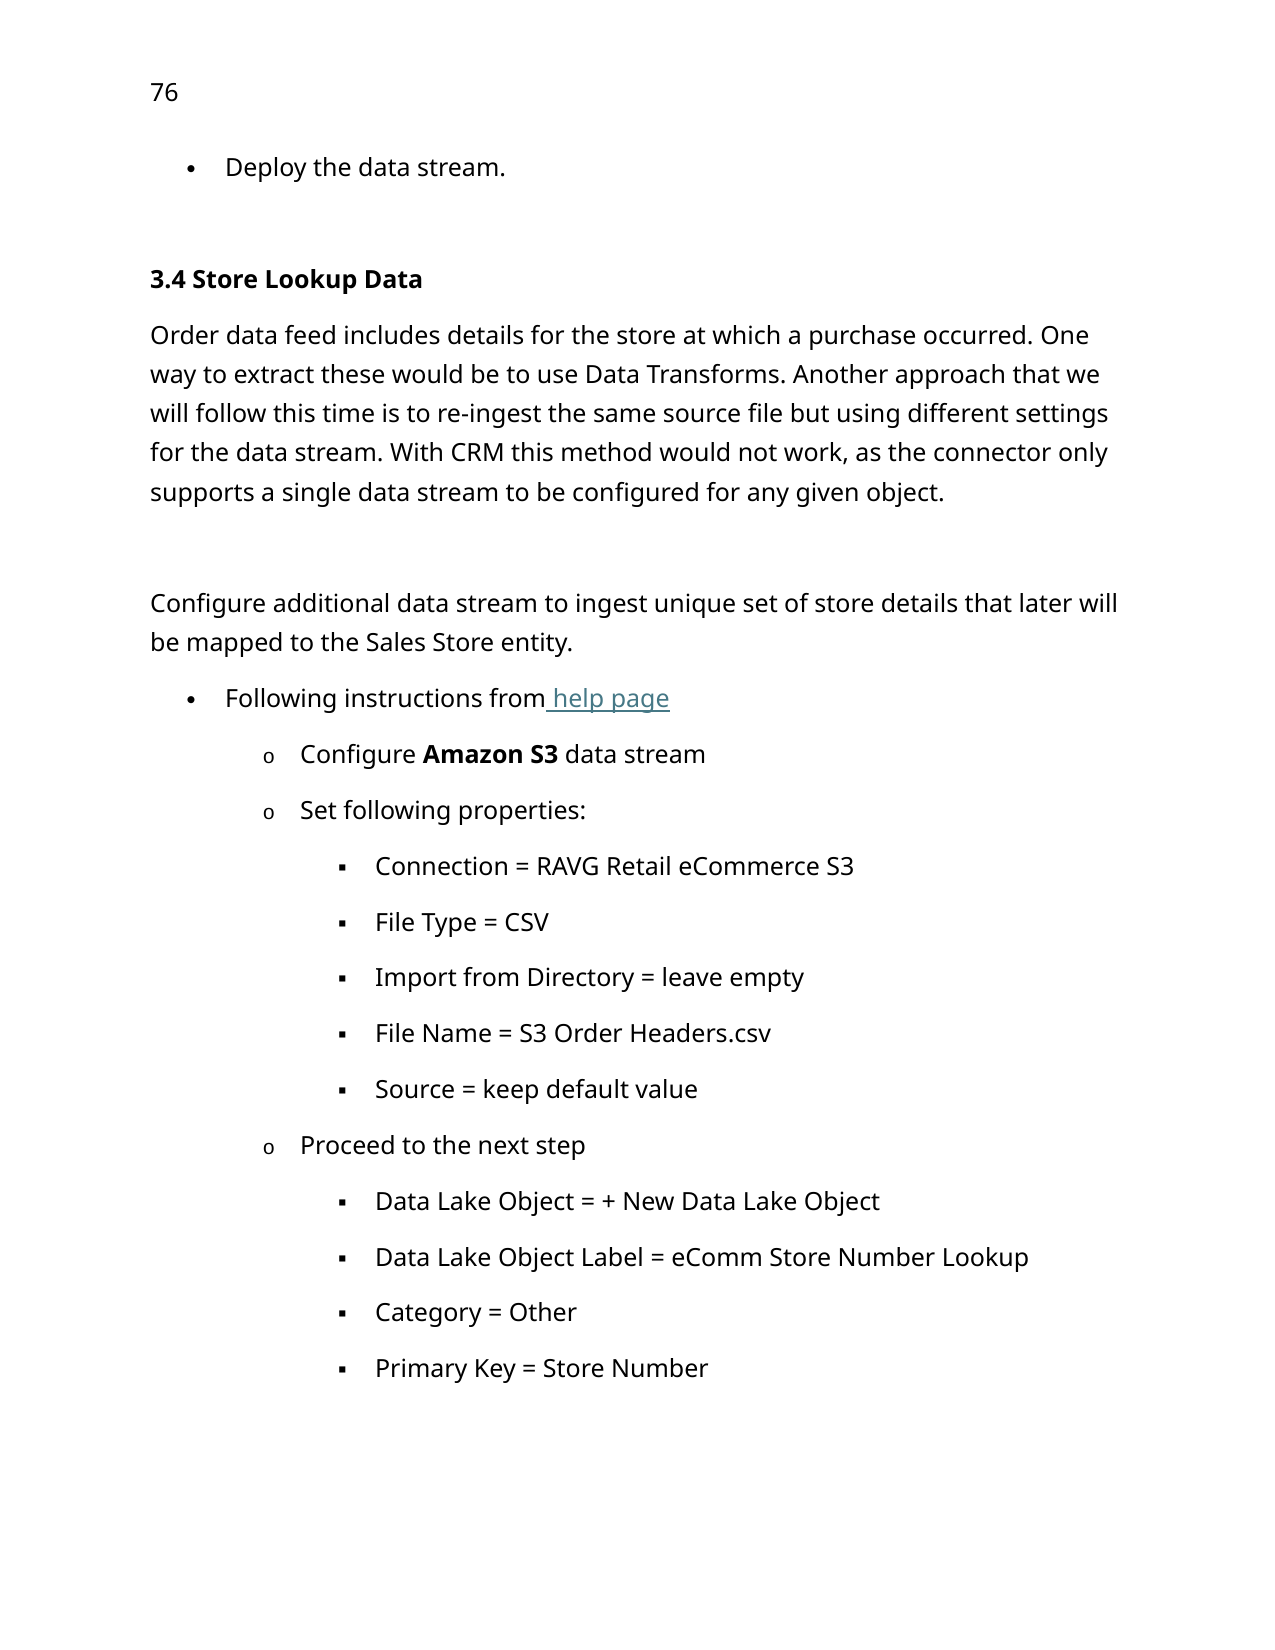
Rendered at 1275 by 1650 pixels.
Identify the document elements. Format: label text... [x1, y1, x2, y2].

text Order data feed includes details for the store at which a purchase occurred. One way to extract these would be to use Data Transforms. Another approach that we will follow this time is to re-ingest the same source file but using different settings for the data stream. With CRM this method would not work, as the connector only supports a single data stream to be configured for any given object. [150, 317, 1125, 508]
list Source = keep default value [337, 1072, 1125, 1106]
list Following instructions from help page [187, 681, 1125, 715]
list Data Lake Object Label = eComm Store Number Lookup [337, 1239, 1125, 1273]
list Deploy the data stream. [187, 150, 1125, 184]
list Import from Directory = leave empty [337, 960, 1125, 994]
list File Type = CSV [337, 904, 1125, 938]
list Proceed to the next step [262, 1127, 1125, 1162]
list Category = Other [337, 1295, 1125, 1329]
text Configure additional data stream to ingest unique set of store details that later will be mapped to the Sales Store entity. [150, 586, 1125, 659]
list Data Lake Object = + New Data Lake Object [337, 1183, 1125, 1217]
list Primary Key = Store Number [337, 1351, 1125, 1385]
list Configure Amazon S3 data stream [262, 737, 1125, 771]
list File Name = S3 Order Headers.csv [337, 1016, 1125, 1050]
text 3.4 Store Lookup Data [150, 262, 1125, 296]
list Set following properties: [262, 792, 1125, 827]
list Connection = RAVG Retail eCommerce S3 [337, 848, 1125, 882]
